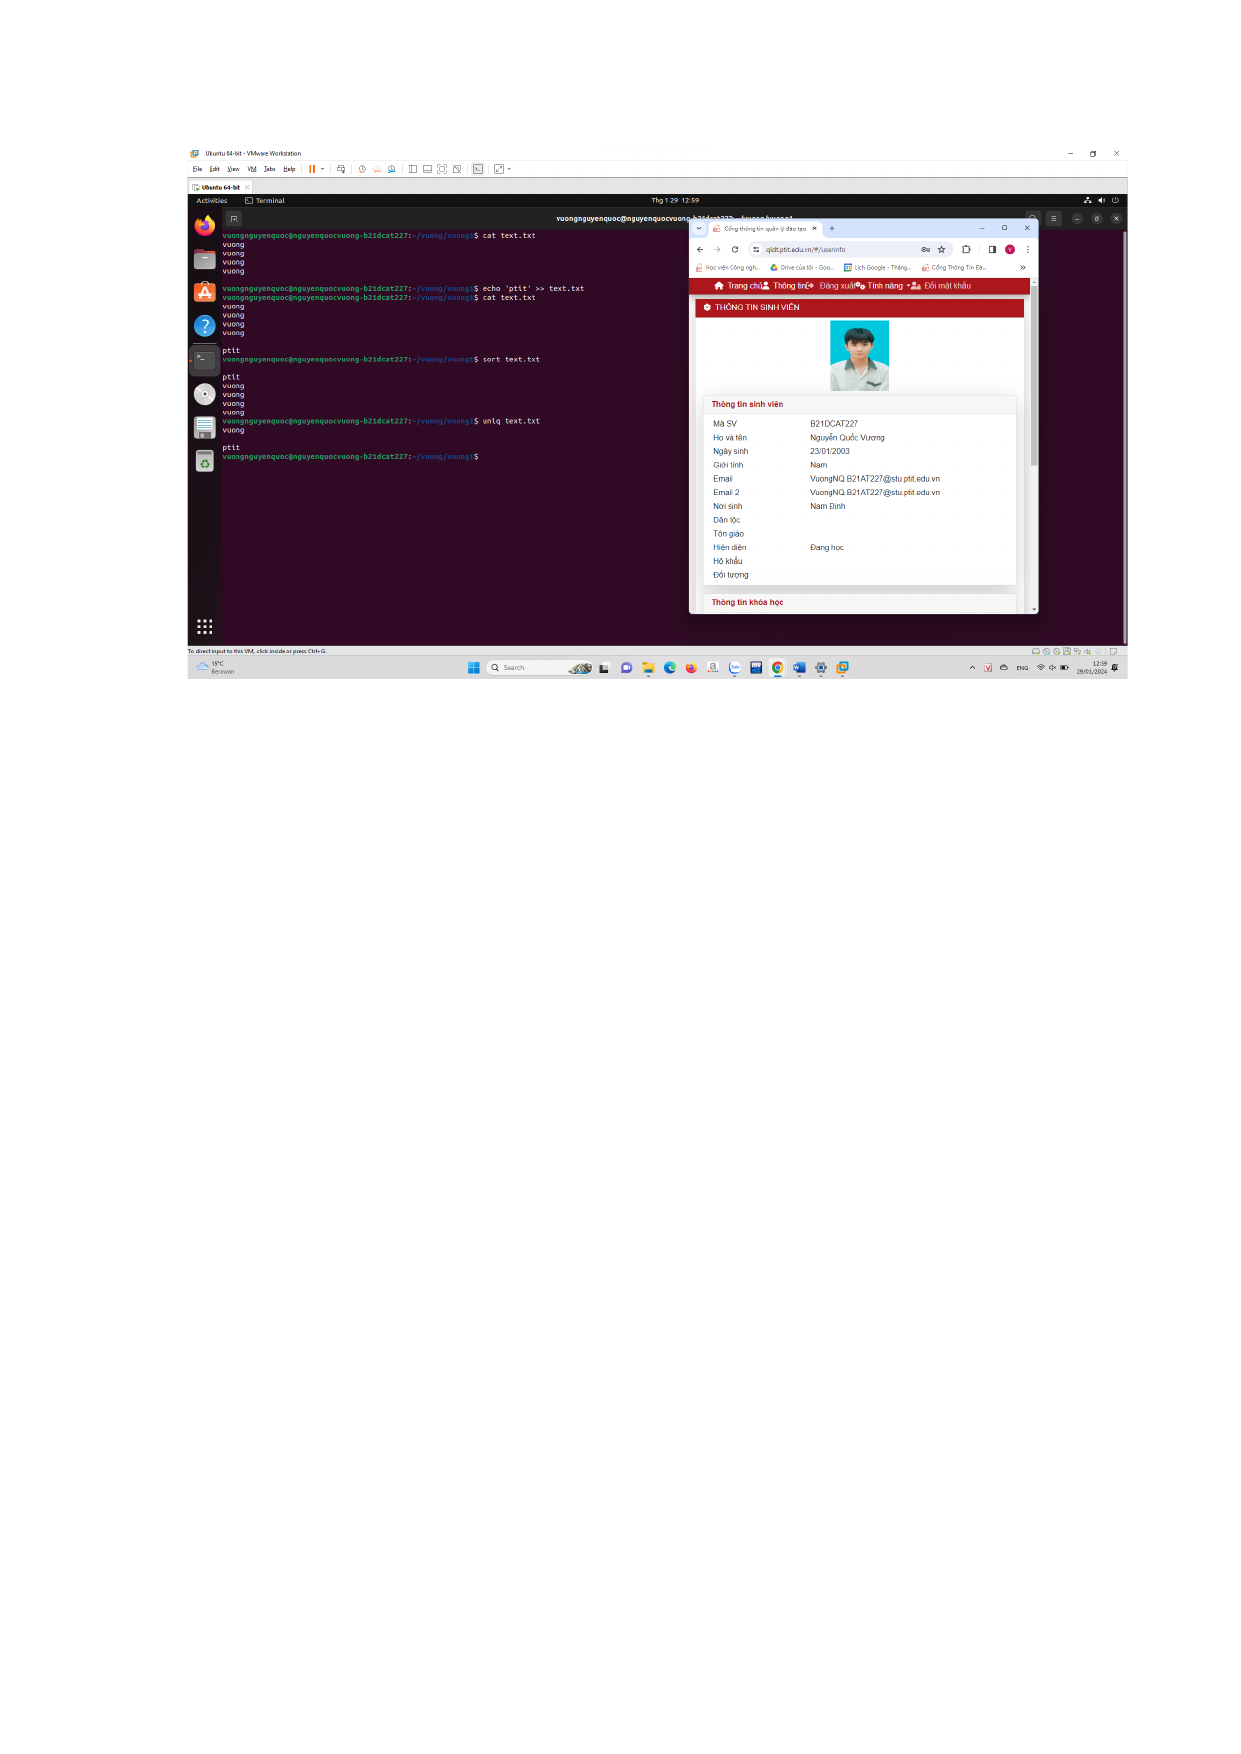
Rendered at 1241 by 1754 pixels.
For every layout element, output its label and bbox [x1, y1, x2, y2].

picture [187, 150, 1128, 679]
